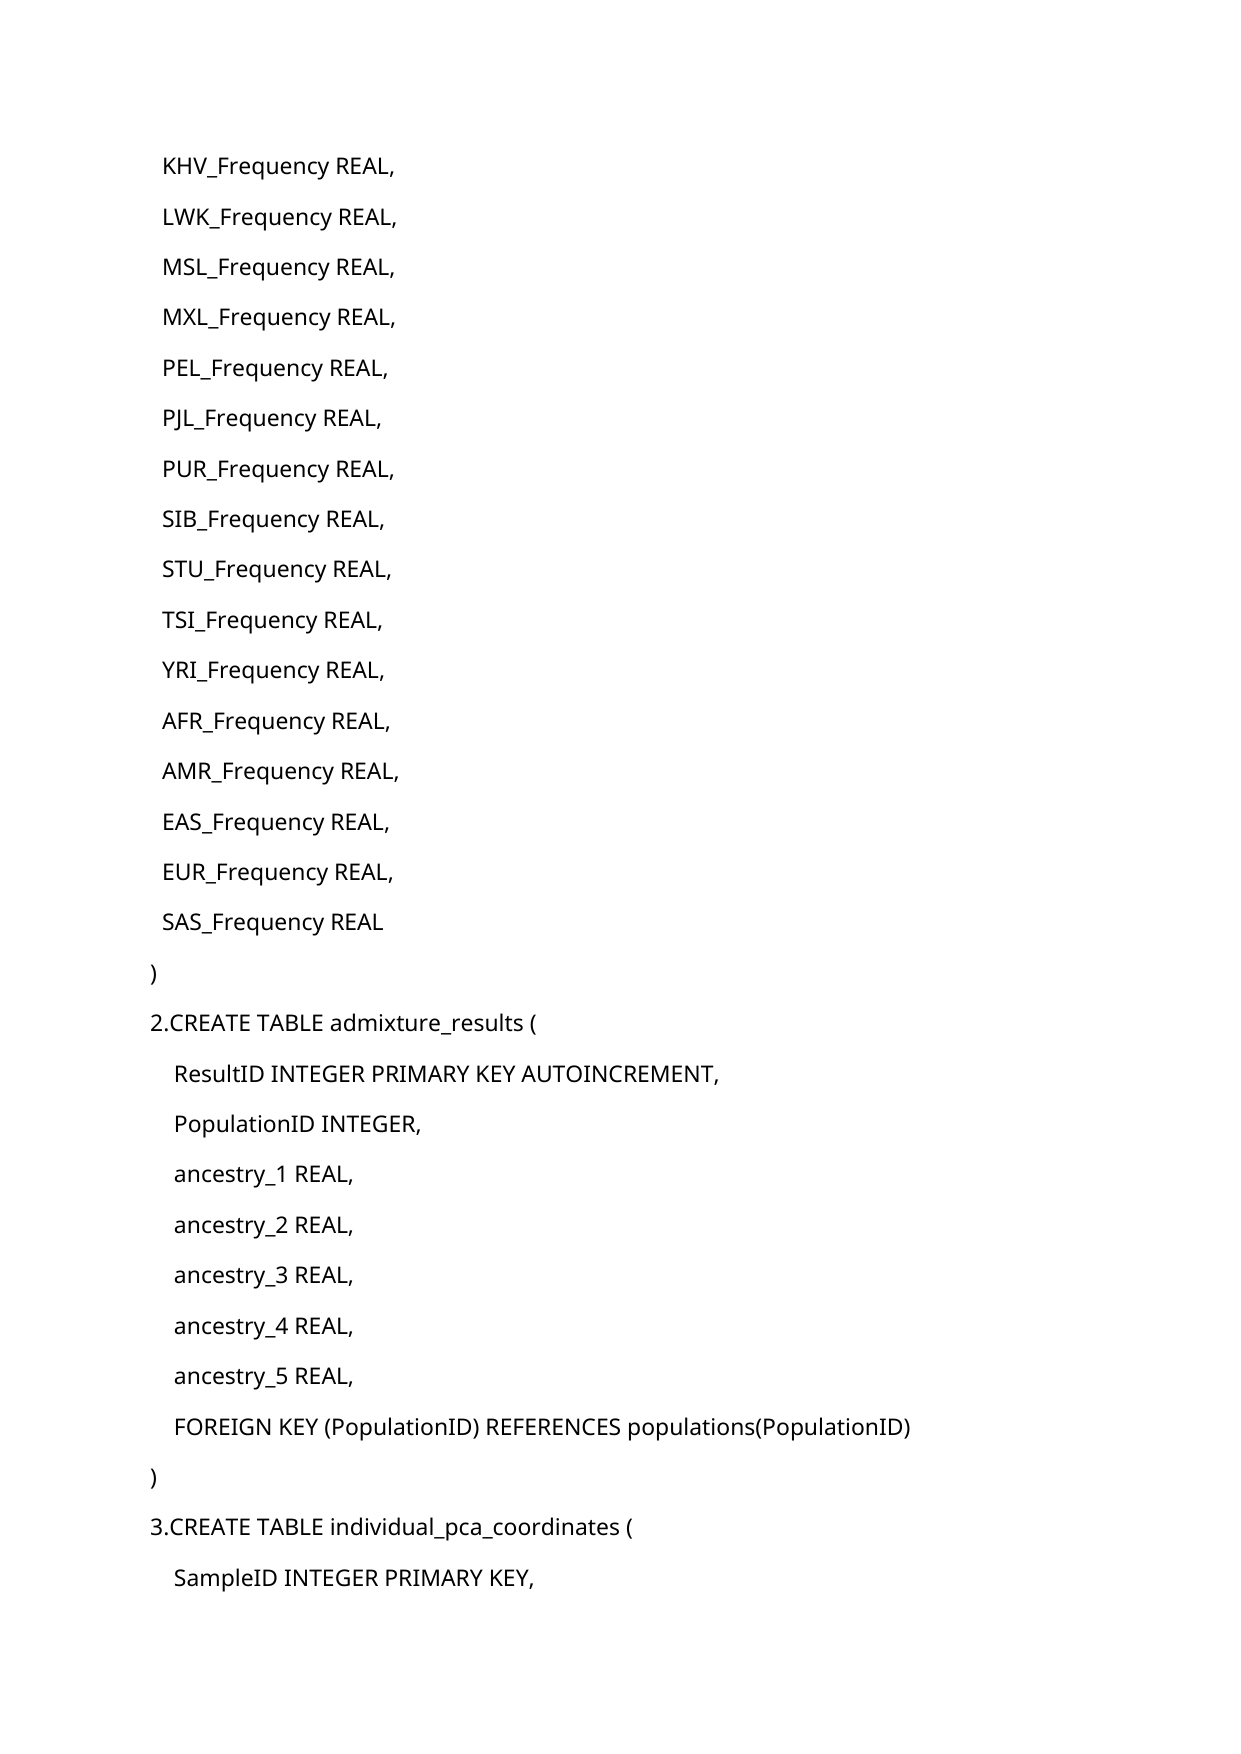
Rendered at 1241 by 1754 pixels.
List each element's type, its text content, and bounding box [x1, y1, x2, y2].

text MSL_Frequency REAL, [150, 251, 1090, 282]
text ) [150, 1461, 1090, 1492]
text SampleID INTEGER PRIMARY KEY, [150, 1562, 1090, 1593]
text YRI_Frequency REAL, [150, 654, 1090, 685]
text EAS_Frequency REAL, [150, 805, 1090, 837]
text PopulationID INTEGER, [150, 1108, 1090, 1139]
text ancestry_1 REAL, [150, 1158, 1090, 1189]
text ancestry_4 REAL, [150, 1309, 1090, 1341]
text PJL_Frequency REAL, [150, 402, 1090, 433]
text ) [150, 957, 1090, 988]
text PUR_Frequency REAL, [150, 452, 1090, 484]
text EUR_Frequency REAL, [150, 856, 1090, 887]
text ResultID INTEGER PRIMARY KEY AUTOINCREMENT, [150, 1057, 1090, 1089]
text SIB_Frequency REAL, [150, 503, 1090, 534]
text SAS_Frequency REAL [150, 906, 1090, 937]
text AFR_Frequency REAL, [150, 704, 1090, 736]
text FOREIGN KEY (PopulationID) REFERENCES populations(PopulationID) [150, 1410, 1090, 1442]
text TSI_Frequency REAL, [150, 604, 1090, 635]
text 3.CREATE TABLE individual_pca_coordinates ( [150, 1511, 1090, 1542]
text ancestry_3 REAL, [150, 1259, 1090, 1290]
text KHV_Frequency REAL, [150, 150, 1090, 181]
text AMR_Frequency REAL, [150, 755, 1090, 786]
text MXL_Frequency REAL, [150, 301, 1090, 332]
text ancestry_5 REAL, [150, 1360, 1090, 1391]
text 2.CREATE TABLE admixture_results ( [150, 1007, 1090, 1038]
text PEL_Frequency REAL, [150, 352, 1090, 383]
text ancestry_2 REAL, [150, 1209, 1090, 1240]
text LWK_Frequency REAL, [150, 200, 1090, 232]
text STU_Frequency REAL, [150, 553, 1090, 584]
